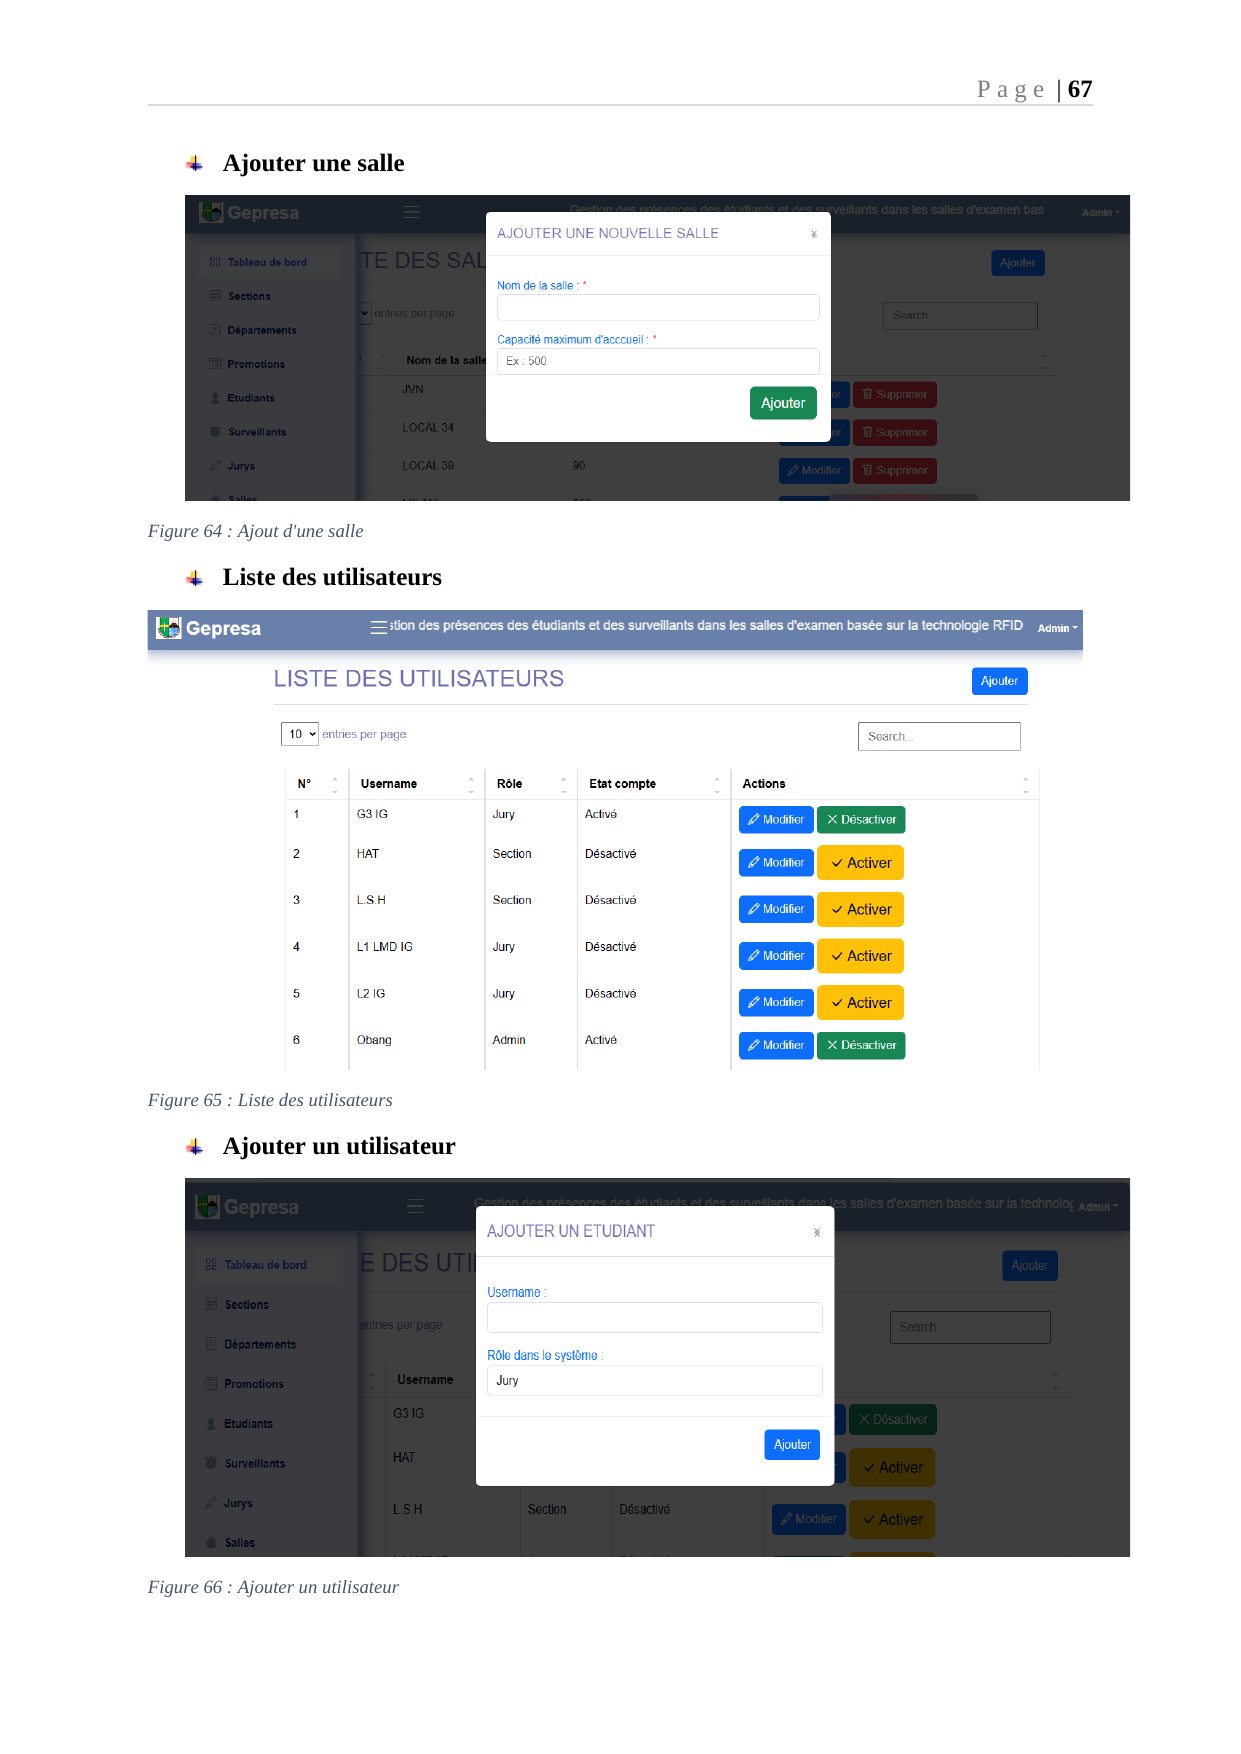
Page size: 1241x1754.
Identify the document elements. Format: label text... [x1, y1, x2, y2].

picture [185, 1178, 1130, 1557]
list Ajouter un utilisateur [185, 1131, 1093, 1160]
picture [147, 610, 1083, 1070]
picture [186, 569, 203, 586]
picture [186, 1137, 203, 1155]
list Ajouter une salle [185, 148, 1093, 176]
picture [186, 154, 203, 171]
picture [185, 195, 1130, 501]
list Liste des utilisateurs [185, 562, 1093, 591]
